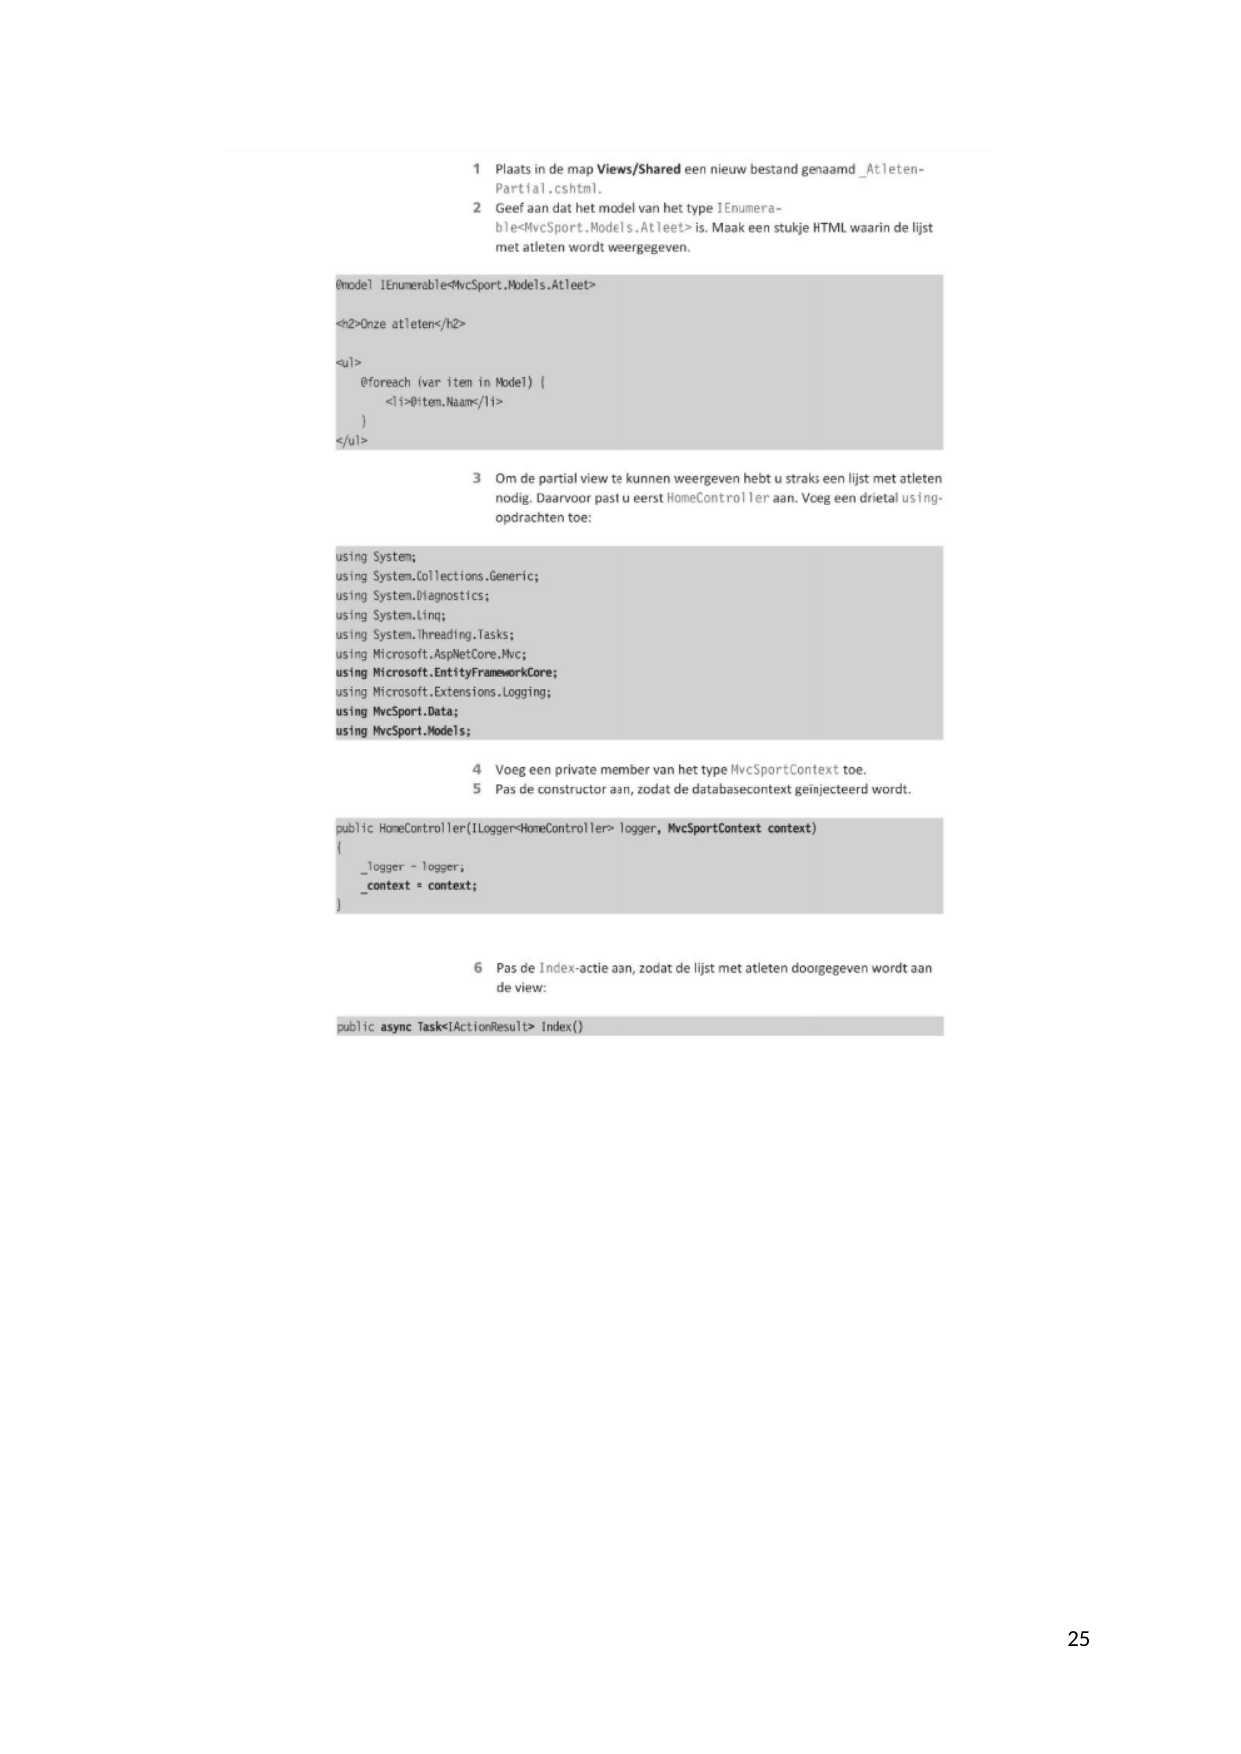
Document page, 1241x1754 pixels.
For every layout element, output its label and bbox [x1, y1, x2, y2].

picture [225, 948, 995, 1046]
picture [225, 150, 992, 930]
